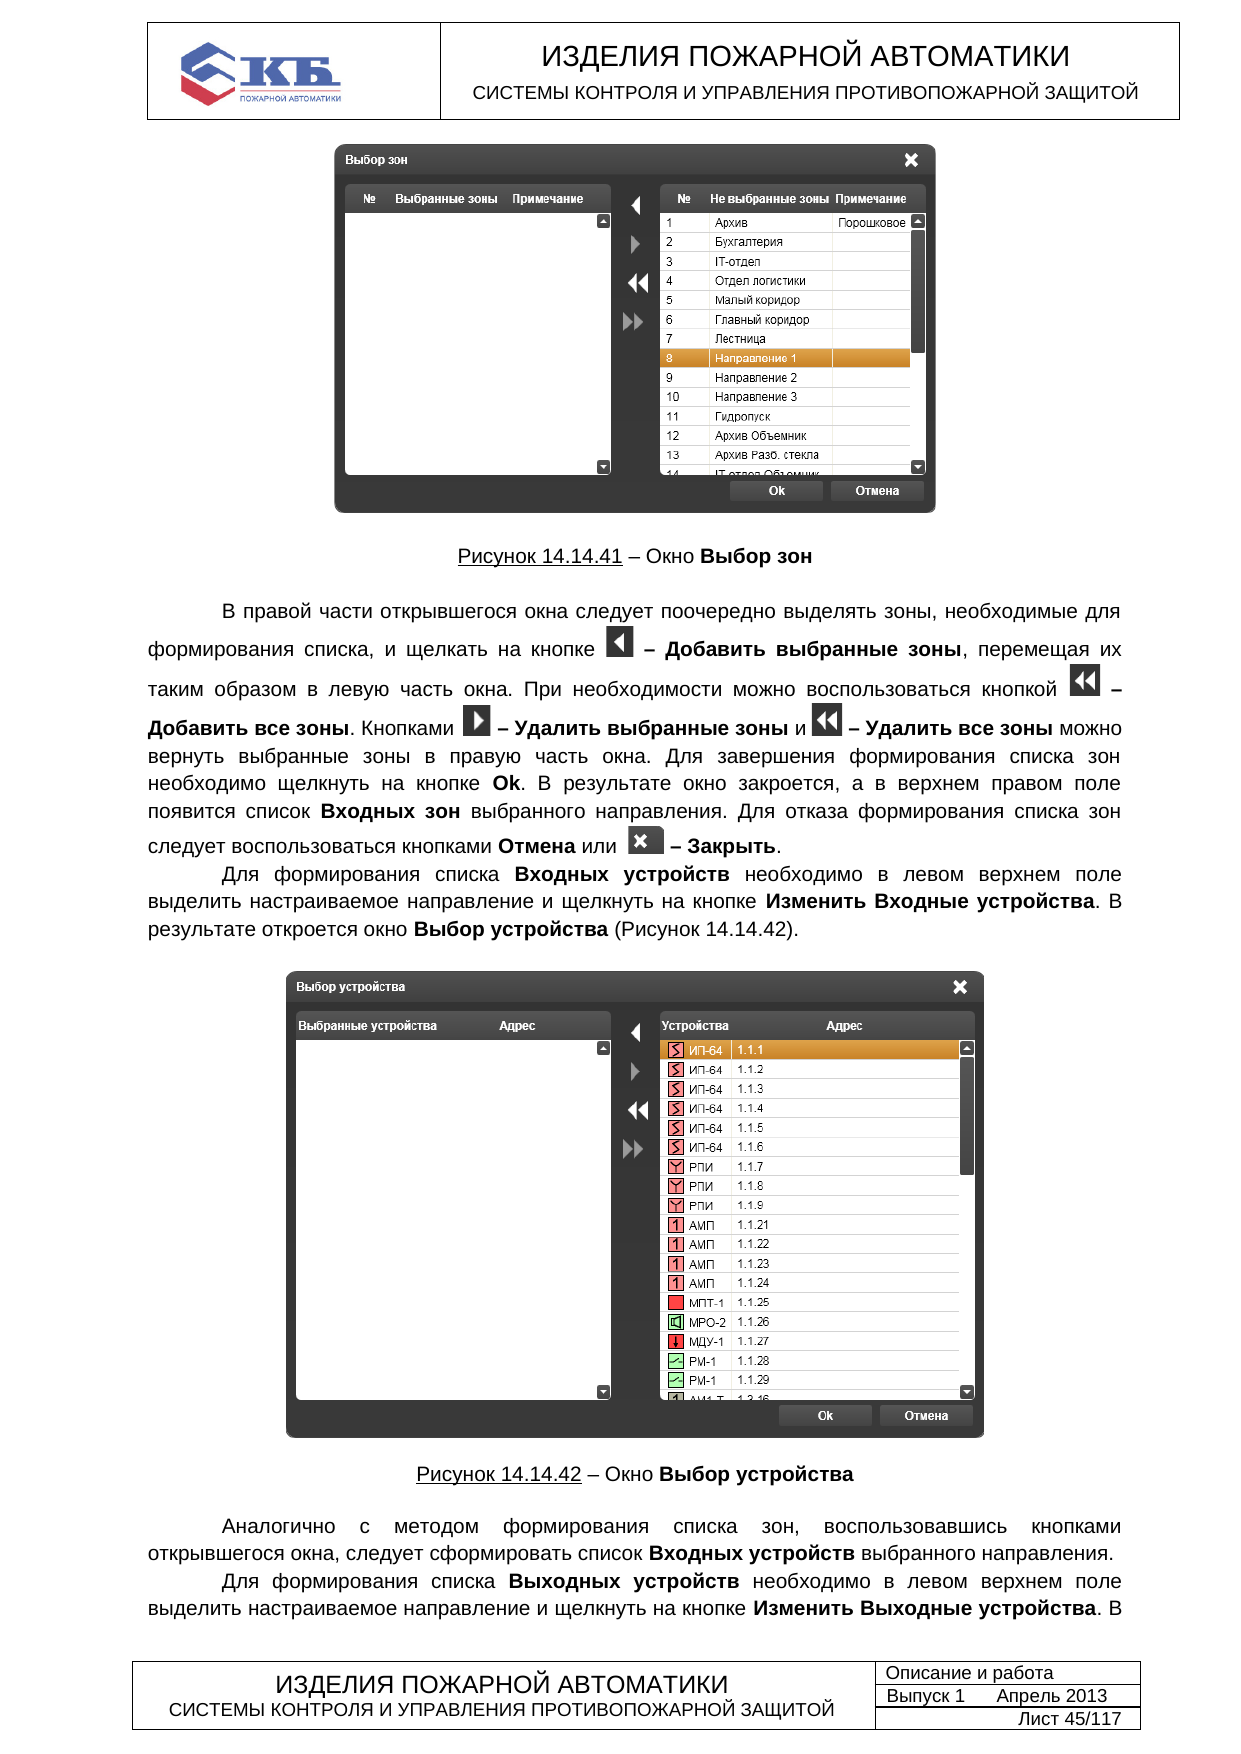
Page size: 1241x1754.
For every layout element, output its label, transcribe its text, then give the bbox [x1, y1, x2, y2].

picture [177, 34, 354, 115]
picture [811, 703, 843, 736]
list Аналогично с методом формирования списка зон, воспользовавшись кнопками открывшегося окна, следует сформировать список Входных устройств выбранного направления. [148, 1514, 1122, 1565]
text Рисунок 14.14.42 – Окно Выбор устройства [148, 1462, 1122, 1486]
picture [1069, 664, 1100, 696]
list Для формирования списка Входных устройств необходимо в левом верхнем поле выделить настраиваемое направление и щелкнуть на кнопке Изменить Входные устройства. В результате откроется окно Выбор устройства (Рисунок 14.14.42). [148, 862, 1122, 941]
picture [286, 971, 984, 1438]
picture [334, 144, 936, 513]
picture [606, 626, 634, 657]
picture [463, 705, 491, 736]
picture [628, 826, 664, 854]
list В правой части открывшегося окна следует поочередно выделять зоны, необходимые для формирования списка, и щелкать на кнопке – Добавить выбранные зоны, перемещая их таким образом в левую часть окна. При необходимости можно воспользоваться кнопкой – Добавить все зоны. Кнопками – Удалить выбранные зоны и – Удалить все зоны можно вернуть выбранные зоны в правую часть окна. Для завершения формирования списка зон необходимо щелкнуть на кнопке Ok. В результате окно закроется, а в верхнем правом поле появится список Входных зон выбранного направления. Для отказа формирования списка зон следует воспользоваться кнопками Отмена или – Закрыть. [148, 599, 1122, 858]
list Рисунок 14.14.41 – Окно Выбор зон [148, 544, 1122, 568]
